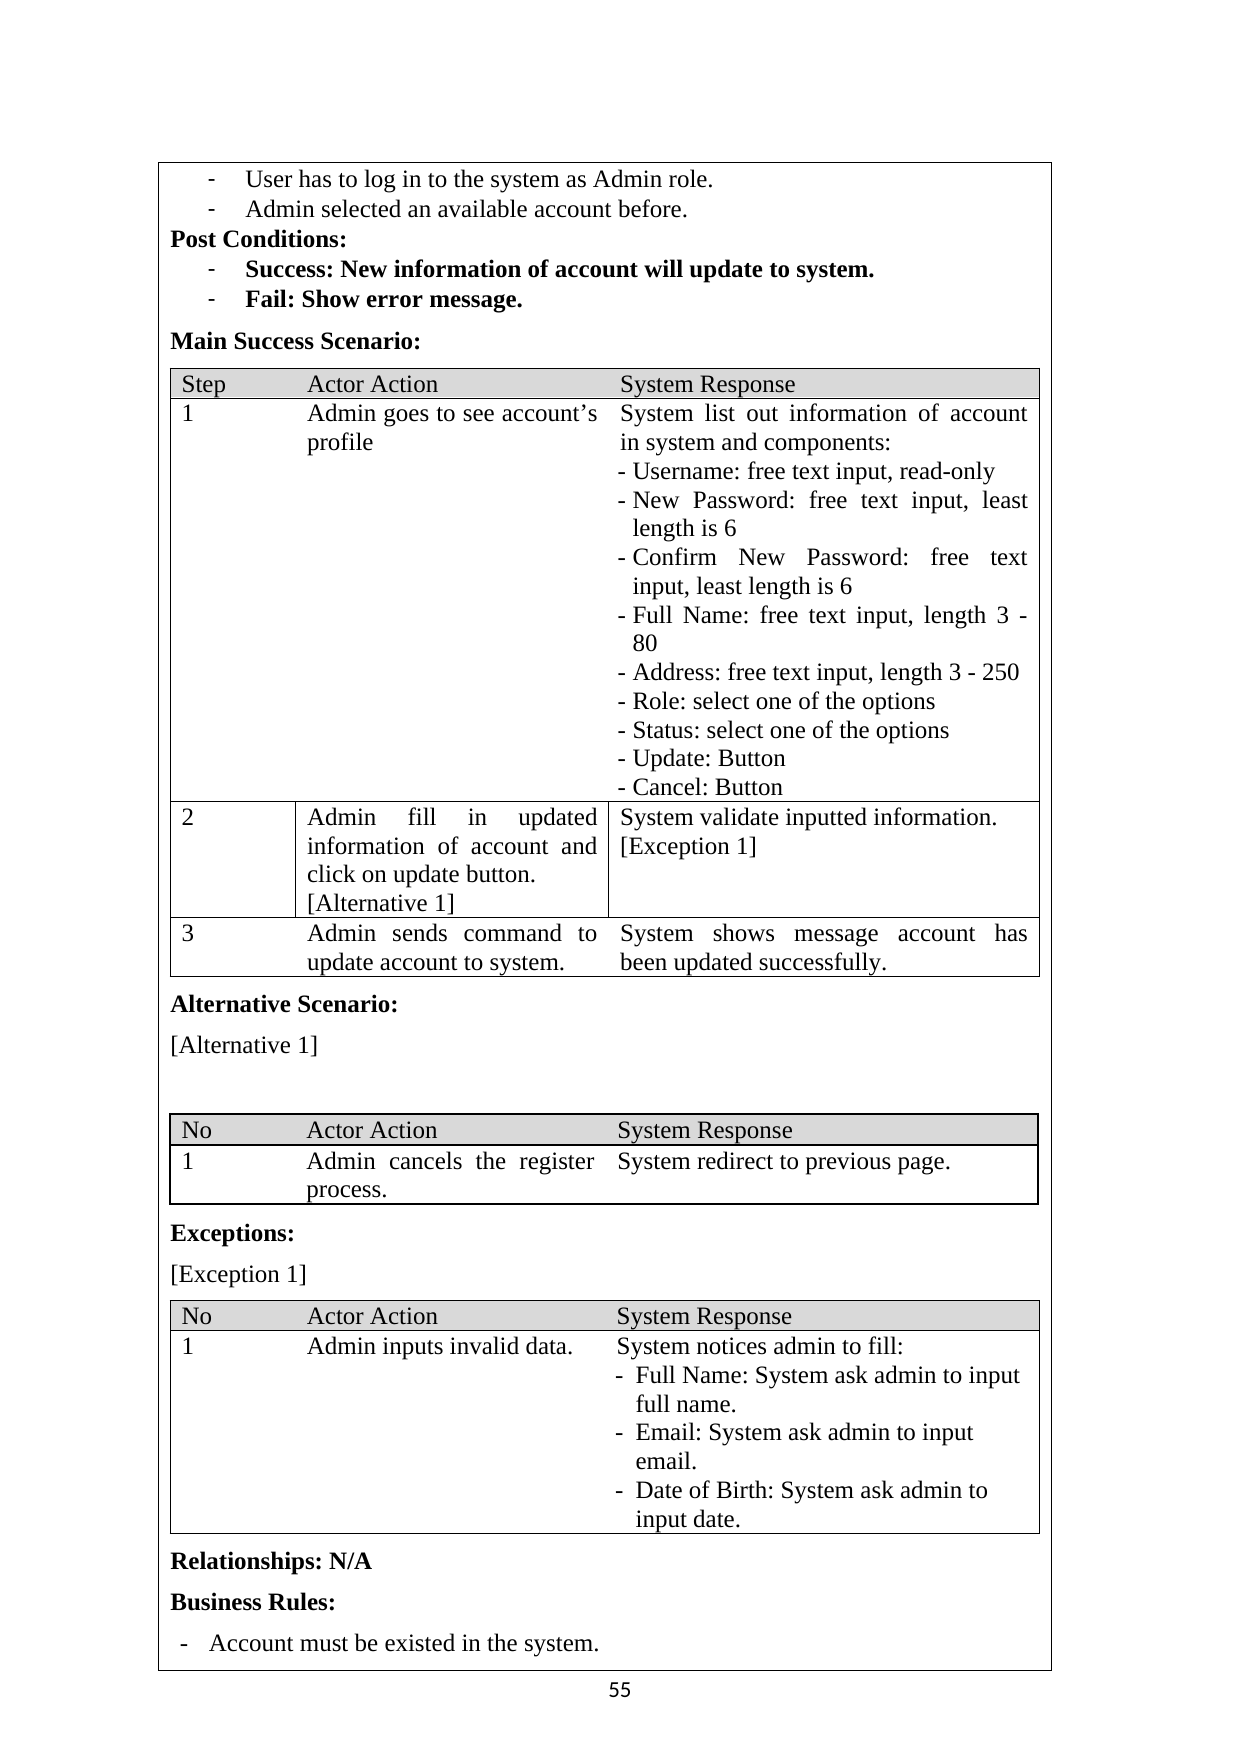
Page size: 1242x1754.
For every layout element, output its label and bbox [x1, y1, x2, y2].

table_cell [159, 163, 1051, 1670]
